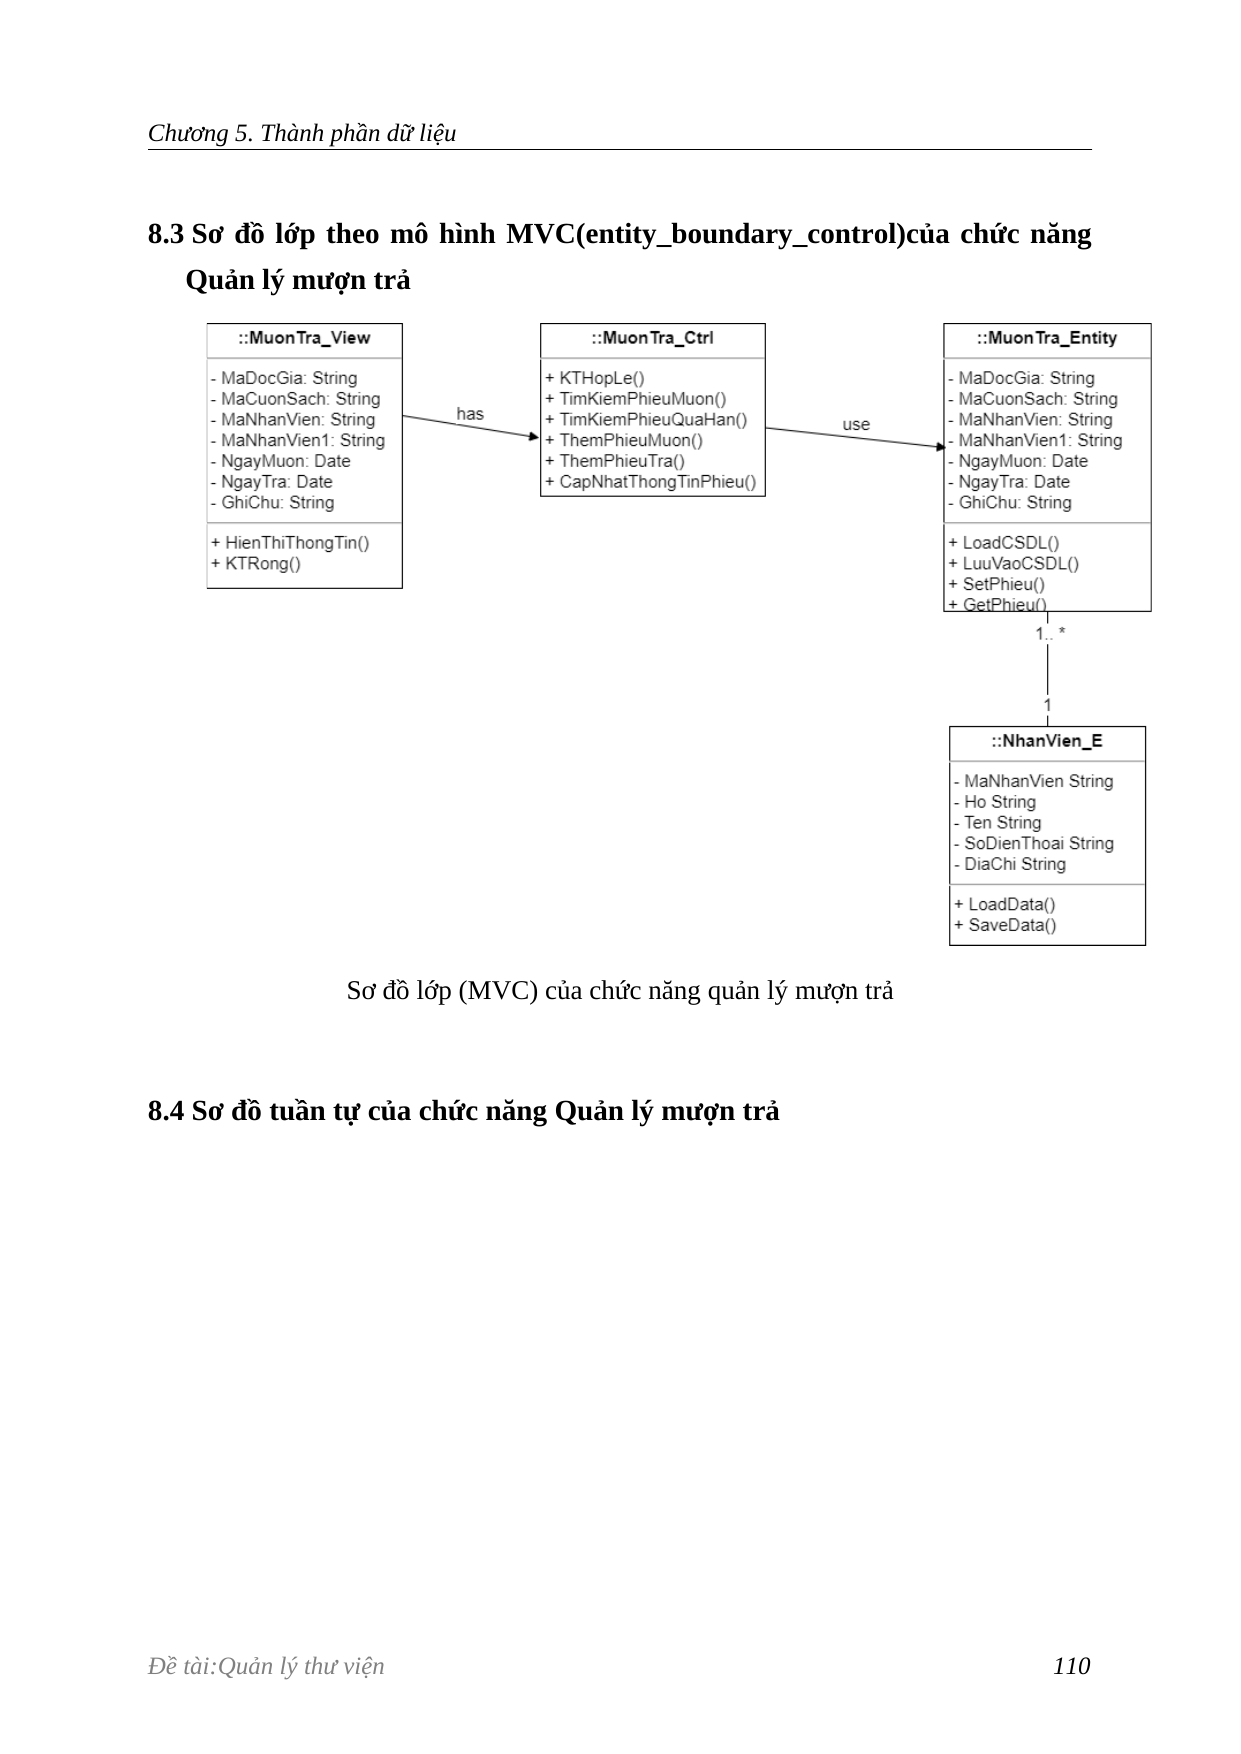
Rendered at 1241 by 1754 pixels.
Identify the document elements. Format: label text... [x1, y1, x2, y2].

picture [206, 323, 1152, 946]
subtitle Sơ đồ lớp theo mô hình MVC(entity_boundary_control)của chức năng Quản lý mượn trả [148, 207, 1092, 298]
text Sơ đồ lớp (MVC) của chức năng quản lý mượn trả [148, 974, 1092, 1005]
subtitle Sơ đồ tuần tự của chức năng Quản lý mượn trả [148, 1083, 1092, 1129]
